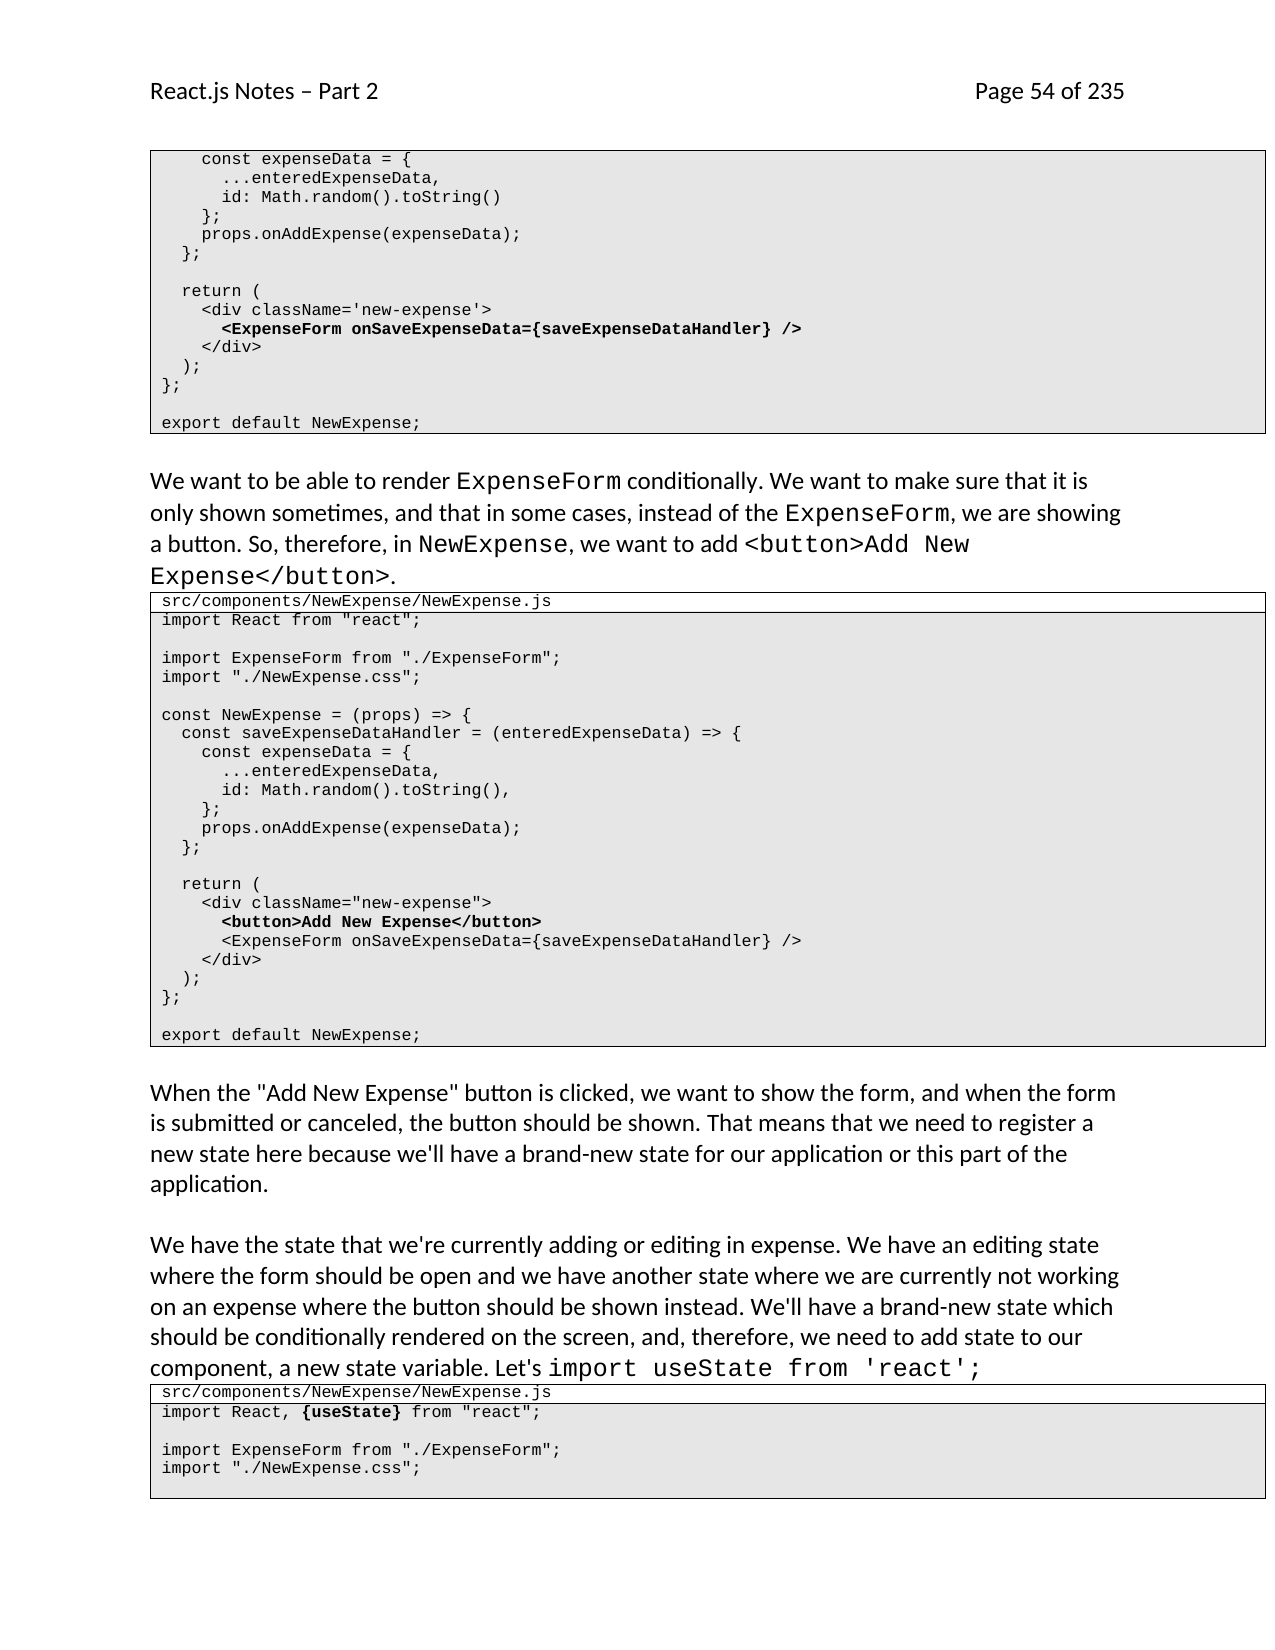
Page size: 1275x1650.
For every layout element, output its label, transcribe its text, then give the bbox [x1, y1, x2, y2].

text When the "Add New Expense" button is clicked, we want to show the form, and when the form is submitted or canceled, the button should be shown. That means that we need to register a new state here because we'll have a brand-new state for our application or this part of the application. [150, 1077, 1125, 1199]
text We have the state that we're currently adding or editing in expense. We have an editing state where the form should be open and we have another state where we are currently not working on an expense where the button should be shown instead. We'll have a brand-new state which should be conditionally rendered on the screen, and, therefore, we need to add state to our component, a new state variable. Let's import useState from 'react'; [150, 1230, 1125, 1383]
table_header src/components/NewExpense/NewExpense.js [151, 1385, 1265, 1403]
table_header src/components/NewExpense/NewExpense.js [151, 593, 1265, 611]
text We want to be able to render ExpenseForm conditionally. We want to make sure that it is only shown sometimes, and that in some cases, instead of the ExpenseForm, we are showing a button. So, therefore, in NewExpense, we want to add <button>Add New Expense</button>. [150, 465, 1125, 592]
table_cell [151, 1404, 1265, 1498]
table_cell import React from "react"; import ExpenseForm from "./ExpenseForm"; import "./NewExpense.css"; const NewExpense = (props) => { const saveExpenseDataHandler = (enteredExpenseData) => { const expenseData = { ...enteredExpenseData, id: Math.random().toString(), }; props.onAddExpense(expenseData); }; return ( <div className="new-expense"> <button>Add New Expense</button> <ExpenseForm onSaveExpenseData={saveExpenseDataHandler} /> </div> ); }; export default NewExpense; [151, 613, 1265, 1046]
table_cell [151, 151, 1265, 433]
